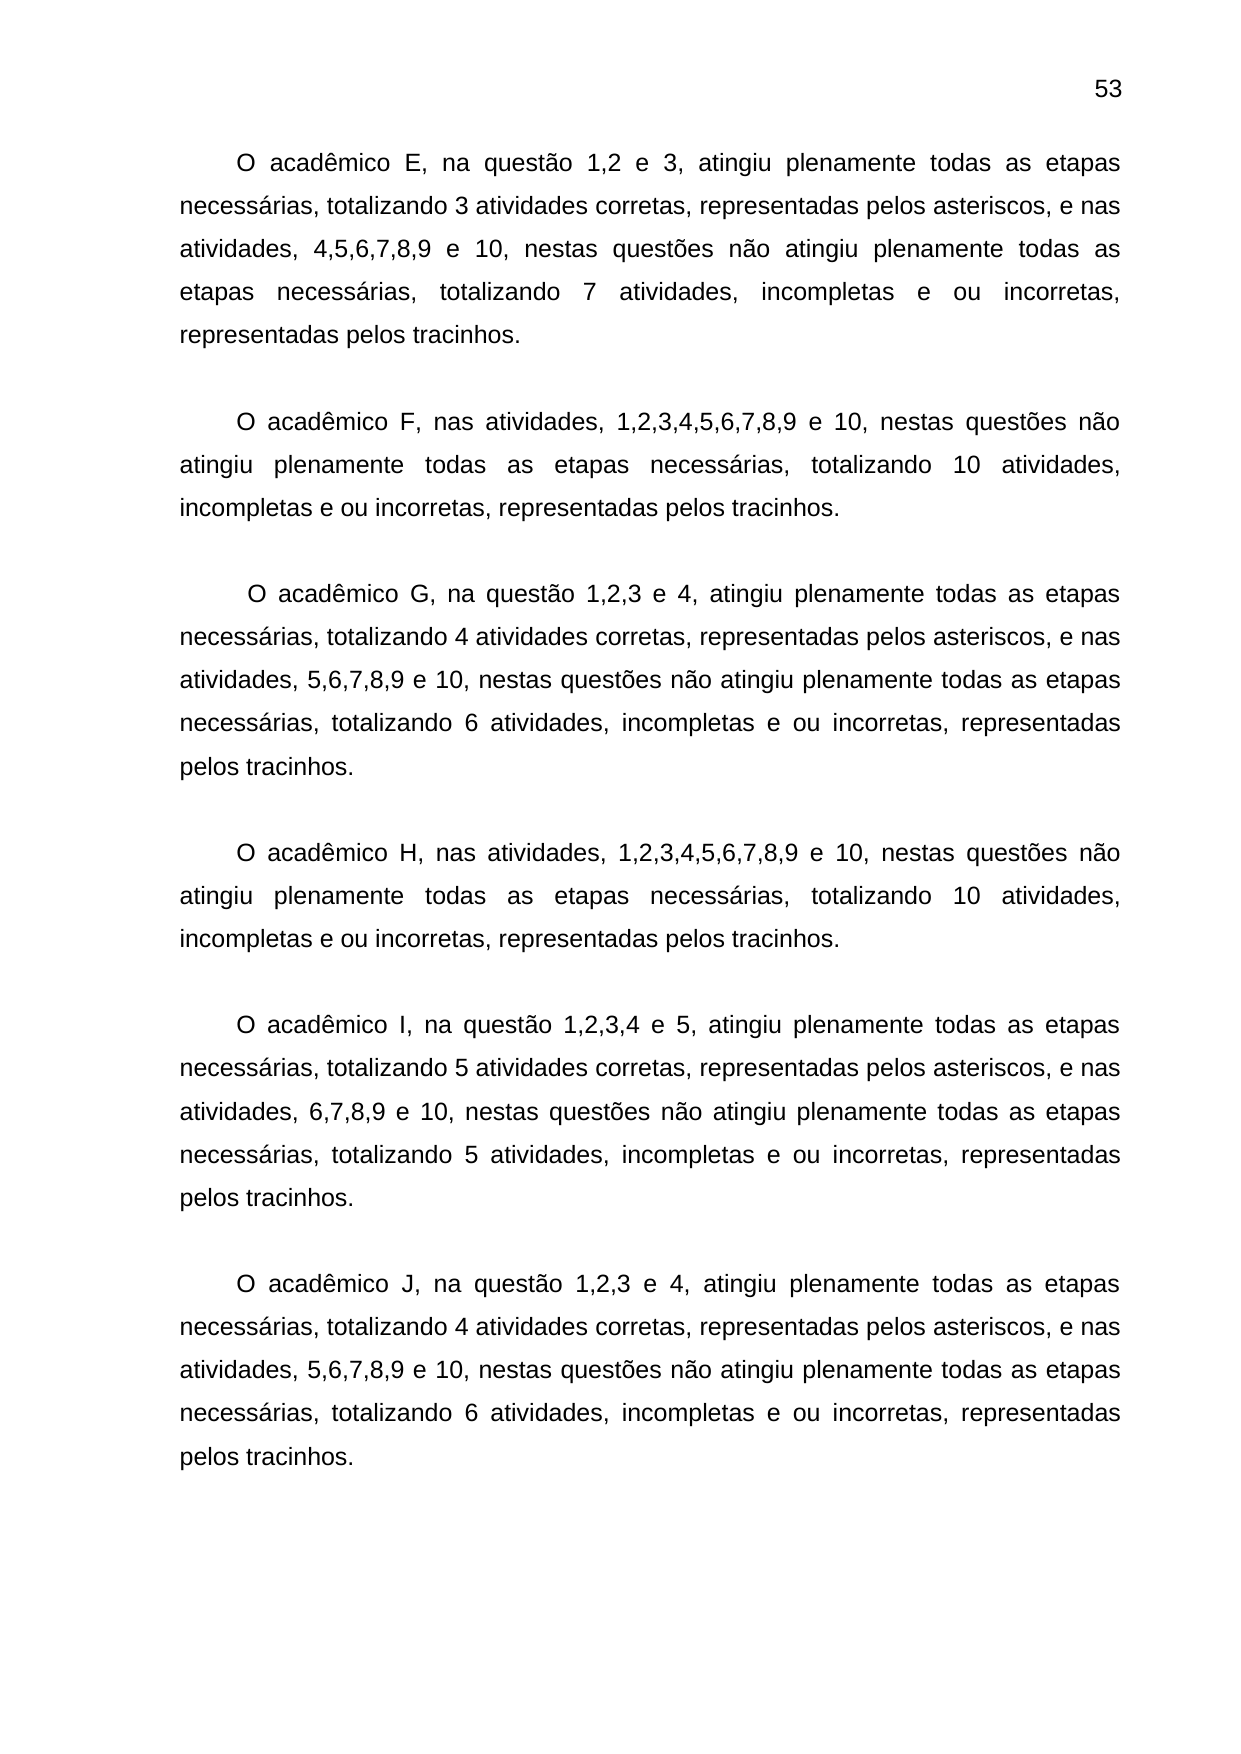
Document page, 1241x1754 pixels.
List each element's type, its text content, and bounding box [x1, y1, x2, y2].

text O acadêmico H, nas atividades, 1,2,3,4,5,6,7,8,9 e 10, nestas questões não atingiu plenamente todas as etapas necessárias, totalizando 10 atividades, incompletas e ou incorretas, representadas pelos tracinhos. [179, 838, 1122, 953]
text O acadêmico E, na questão 1,2 e 3, atingiu plenamente todas as etapas necessárias, totalizando 3 atividades corretas, representadas pelos asteriscos, e nas atividades, 4,5,6,7,8,9 e 10, nestas questões não atingiu plenamente todas as etapas necessárias, totalizando 7 atividades, incompletas e ou incorretas, representadas pelos tracinhos. [179, 148, 1122, 349]
text O acadêmico I, na questão 1,2,3,4 e 5, atingiu plenamente todas as etapas necessárias, totalizando 5 atividades corretas, representadas pelos asteriscos, e nas atividades, 6,7,8,9 e 10, nestas questões não atingiu plenamente todas as etapas necessárias, totalizando 5 atividades, incompletas e ou incorretas, representadas pelos tracinhos. [179, 1010, 1122, 1211]
text O acadêmico F, nas atividades, 1,2,3,4,5,6,7,8,9 e 10, nestas questões não atingiu plenamente todas as etapas necessárias, totalizando 10 atividades, incompletas e ou incorretas, representadas pelos tracinhos. [179, 406, 1122, 521]
text O acadêmico J, na questão 1,2,3 e 4, atingiu plenamente todas as etapas necessárias, totalizando 4 atividades corretas, representadas pelos asteriscos, e nas atividades, 5,6,7,8,9 e 10, nestas questões não atingiu plenamente todas as etapas necessárias, totalizando 6 atividades, incompletas e ou incorretas, representadas pelos tracinhos. [179, 1269, 1122, 1470]
text O acadêmico G, na questão 1,2,3 e 4, atingiu plenamente todas as etapas necessárias, totalizando 4 atividades corretas, representadas pelos asteriscos, e nas atividades, 5,6,7,8,9 e 10, nestas questões não atingiu plenamente todas as etapas necessárias, totalizando 6 atividades, incompletas e ou incorretas, representadas pelos tracinhos. [179, 579, 1122, 780]
